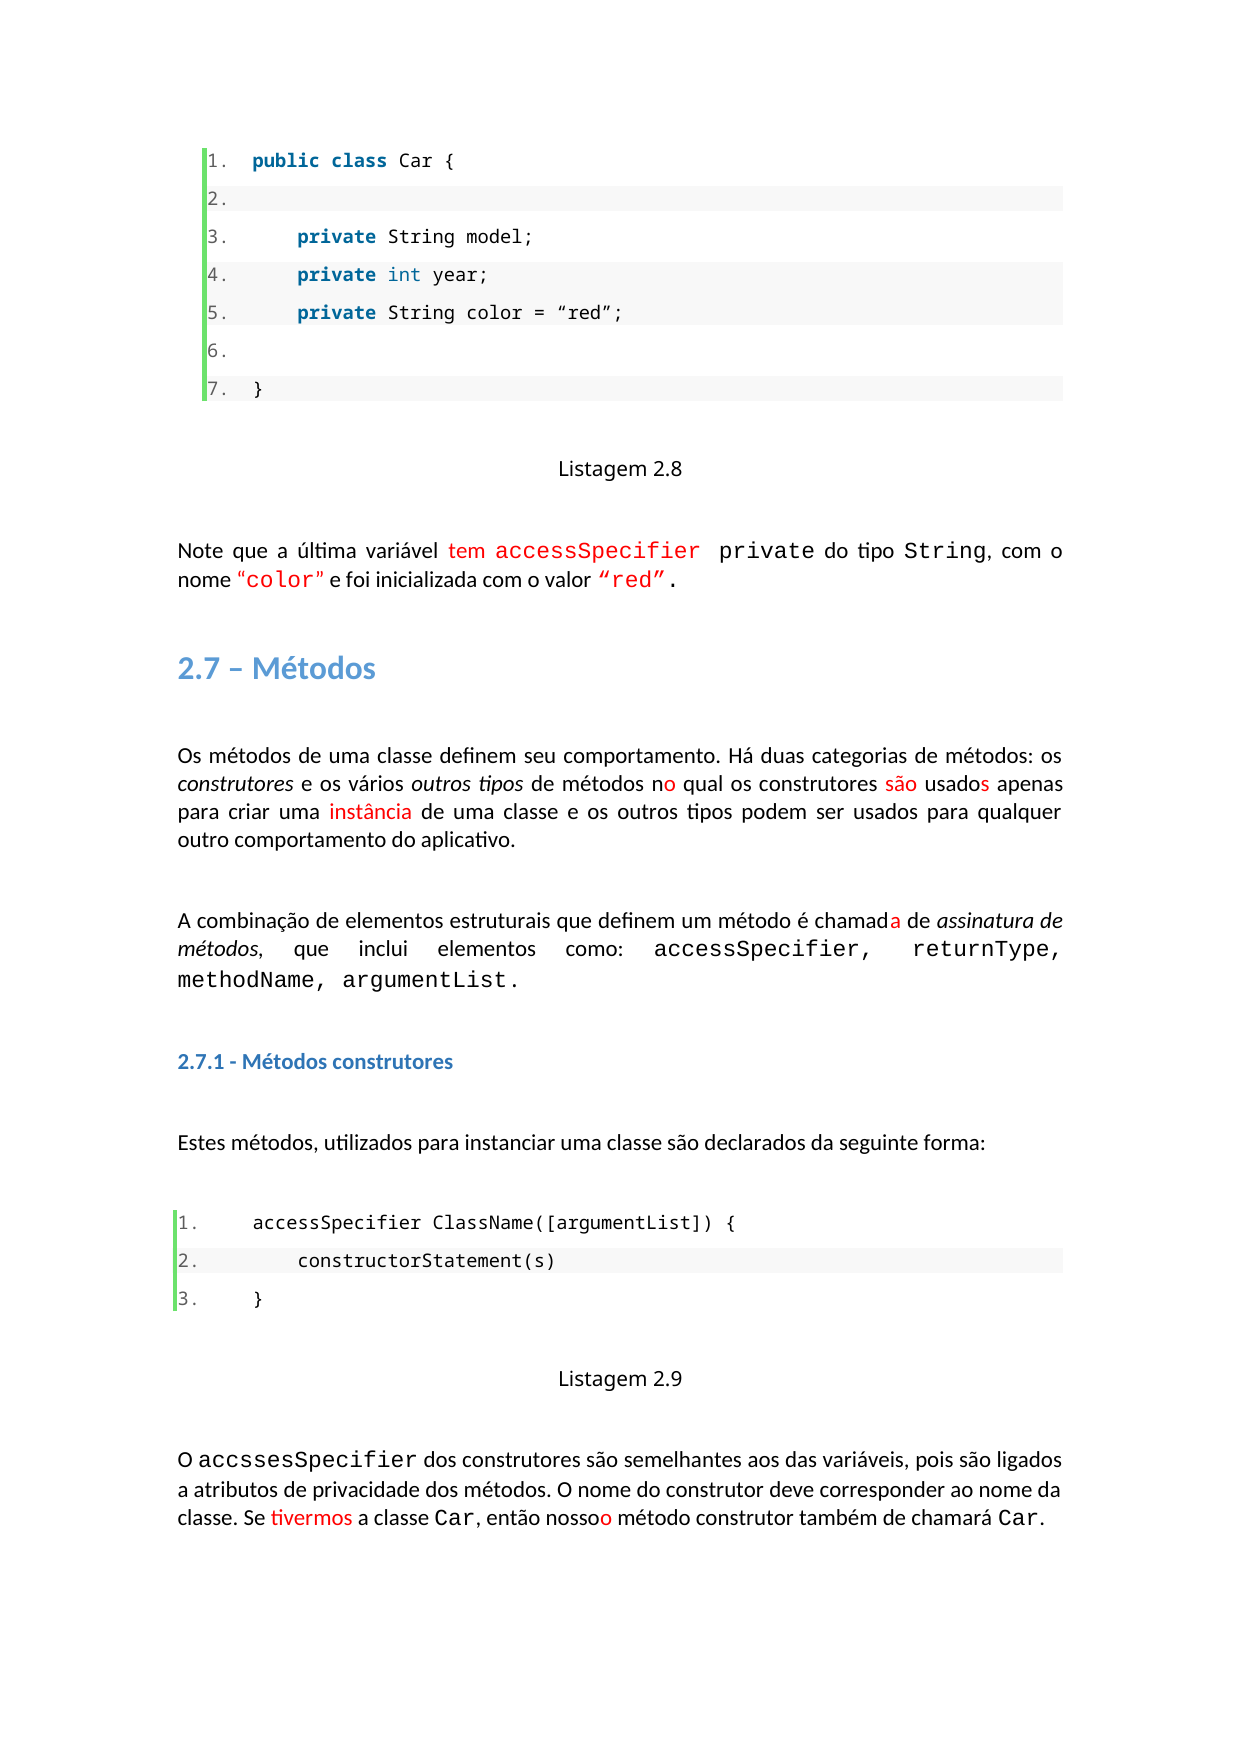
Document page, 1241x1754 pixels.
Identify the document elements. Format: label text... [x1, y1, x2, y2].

list } [207, 376, 1063, 401]
list private String model; [207, 224, 1063, 249]
text Estes métodos, utilizados para instanciar uma classe são declarados da seguinte forma: [177, 1128, 1063, 1157]
subtitle 2.7 – Métodos [177, 647, 1063, 688]
text A combinação de elementos estruturais que definem um método é chamada de assinatura de métodos, que inclui elementos como: accessSpecifier, returnType, methodName, argumentList. [177, 906, 1063, 994]
list } [177, 1286, 1063, 1311]
text O accssesSpecifier dos construtores são semelhantes aos das variáveis, pois são ligados a atributos de privacidade dos métodos. O nome do construtor deve corresponder ao nome da classe. Se tivermos a classe Car, então nossoo método construtor também de chamará Car. [177, 1446, 1063, 1532]
list public class Car { [207, 148, 1063, 173]
list accessSpecifier ClassName([argumentList]) { [172, 1209, 1063, 1235]
list constructorStatement(s) [177, 1248, 1063, 1273]
list Listagem 2.8 [177, 454, 1063, 483]
list Listagem 2.9 [177, 1364, 1063, 1393]
subtitle 2.7.1 - Métodos construtores [177, 1047, 1063, 1076]
list private int year; [207, 262, 1063, 287]
text Note que a última variável tem accessSpecifier private do tipo String, com o nome “color” e foi inicializada com o valor “red”. [177, 536, 1063, 594]
list private String color = “red”; [207, 300, 1063, 325]
text Os métodos de uma classe definem seu comportamento. Há duas categorias de métodos: os construtores e os vários outros tipos de métodos no qual os construtores são usados apenas para criar uma instância de uma classe e os outros tipos podem ser usados para qualquer outro comportamento do aplicativo. [177, 741, 1063, 853]
